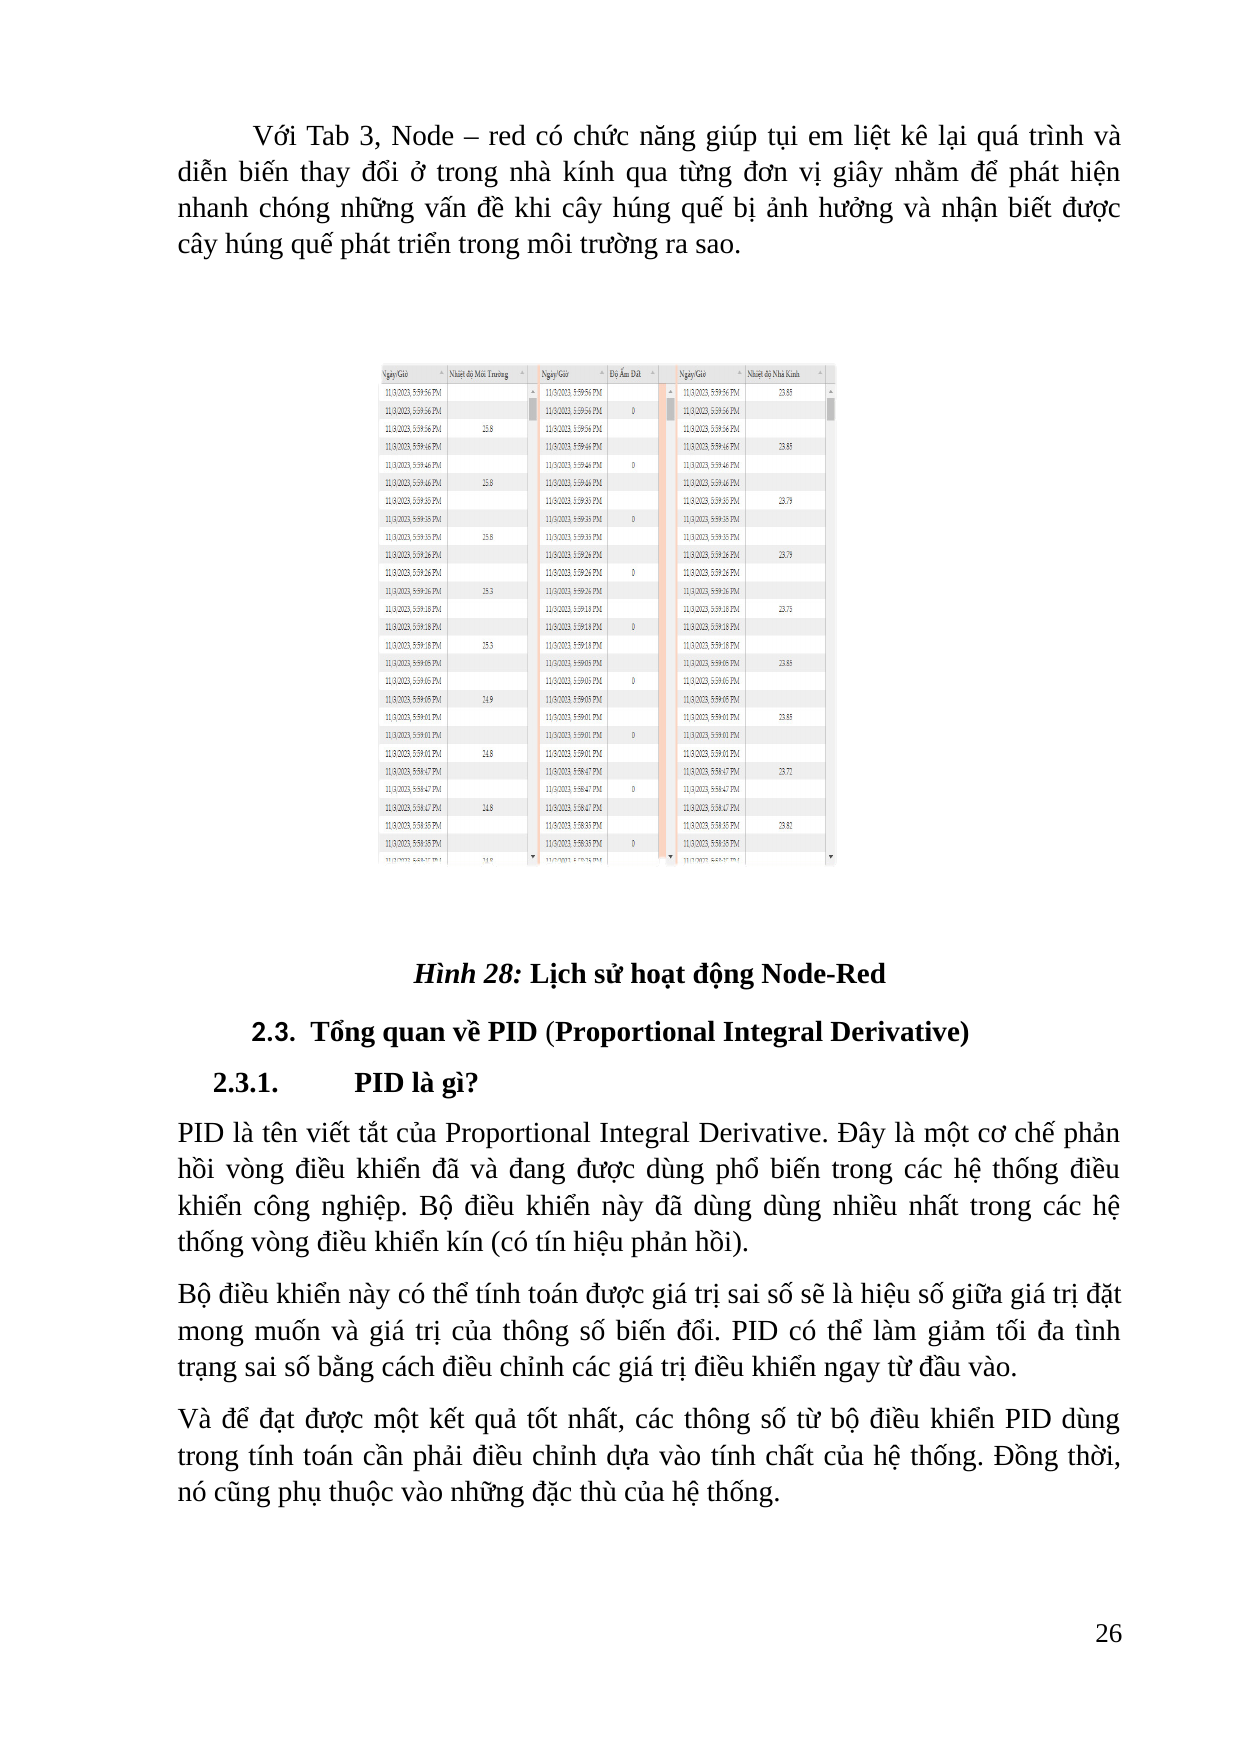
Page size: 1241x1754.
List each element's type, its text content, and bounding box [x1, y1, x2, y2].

text Và để đạt được một kết quả tốt nhất, các thông số từ bộ điều khiển PID dùng trong tính toán cần phải điều chỉnh dựa vào tính chất của hệ thống. Đồng thời, nó cũng phụ thuộc vào những đặc thù của hệ thống. [177, 1402, 1122, 1507]
subtitle PID là gì? [183, 1066, 1122, 1099]
subtitle Tổng quan về PID (Proportional Integral Derivative) [251, 1013, 1122, 1049]
text Với Tab 3, Node – red có chức năng giúp tụi em liệt kê lại quá trình và diễn biến thay đổi ở trong nhà kính qua từng đơn vị giây nhằm để phát hiện nhanh chóng những vấn đề khi cây húng quế bị ảnh hưởng và nhận biết được cây húng quế phát triển trong môi trường ra sao. [177, 118, 1122, 260]
text PID là tên viết tắt của Proportional Integral Derivative. Đây là một cơ chế phản hồi vòng điều khiển đã và đang được dùng phổ biến trong các hệ thống điều khiển công nghiệp. Bộ điều khiển này đã dùng dùng nhiều nhất trong các hệ thống vòng điều khiển kín (có tín hiệu phản hồi). [177, 1115, 1122, 1257]
picture [177, 279, 1036, 938]
text Bộ điều khiển này có thể tính toán được giá trị sai số sẽ là hiệu số giữa giá trị đặt mong muốn và giá trị của thông số biến đổi. PID có thể làm giảm tối đa tình trạng sai số bằng cách điều chỉnh các giá trị điều khiển ngay từ đầu vào. [177, 1277, 1122, 1382]
